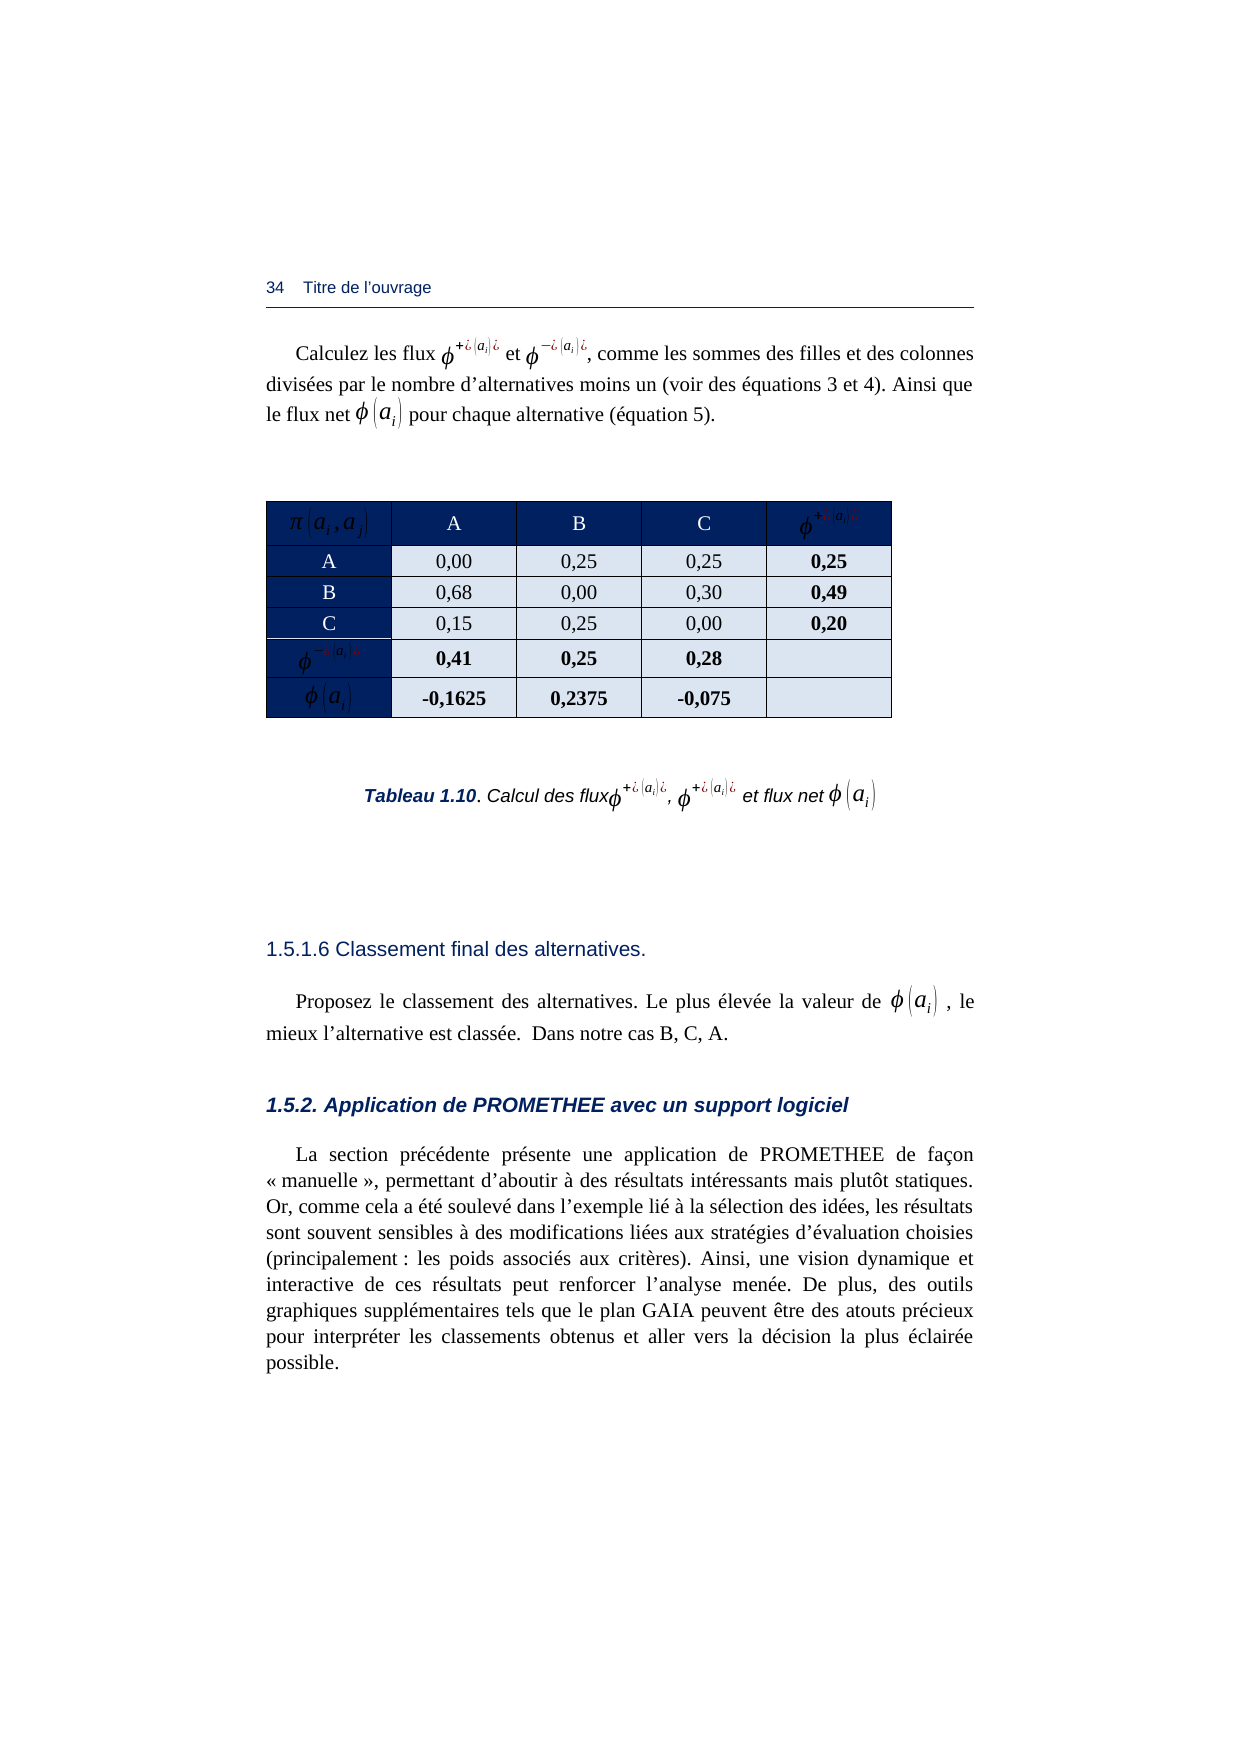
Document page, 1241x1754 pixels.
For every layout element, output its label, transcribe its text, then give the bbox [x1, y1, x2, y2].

table_cell 0,25 [767, 546, 891, 576]
table_cell [767, 640, 891, 677]
table_cell A [267, 546, 391, 576]
table_cell -0,075 [642, 678, 766, 717]
table_cell 0,25 [517, 640, 641, 677]
table_cell 0,2375 [517, 678, 641, 717]
text Tableau 1.10. Calcul des flux, et flux net [266, 778, 974, 812]
text Calculez les flux et , comme les sommes des filles et des colonnes divisées par le nombre d’alternatives moins un (voir des équations 3 et 4). Ainsi que le flux net pour chaque alternative (équation 5). [266, 337, 974, 431]
table_cell 0,28 [642, 640, 766, 677]
table_cell 0,49 [767, 577, 891, 607]
table_cell 0,00 [642, 608, 766, 638]
table_header [767, 502, 891, 545]
table_header B [517, 502, 641, 545]
table_cell -0,1625 [392, 678, 516, 717]
table_cell 0,25 [642, 546, 766, 576]
table_cell 0,68 [392, 577, 516, 607]
text 1.5.2. Application de PROMETHEE avec un support logiciel [266, 1091, 974, 1117]
table_cell 0,00 [392, 546, 516, 576]
table_cell [267, 640, 391, 677]
table_cell 0,15 [392, 608, 516, 638]
table_cell [767, 678, 891, 717]
table_cell 0,25 [517, 608, 641, 638]
table_cell 0,00 [517, 577, 641, 607]
table_cell 0,25 [517, 546, 641, 576]
table_header A [392, 502, 516, 545]
table_cell 0,30 [642, 577, 766, 607]
table_cell 0,41 [392, 640, 516, 677]
table_cell 0,20 [767, 608, 891, 638]
text Proposez le classement des alternatives. Le plus élevée la valeur de , le mieux l’alternative est classée. Dans notre cas B, C, A. [266, 984, 974, 1045]
table_header C [642, 502, 766, 545]
table_cell C [267, 608, 391, 638]
text 1.5.1.6 Classement final des alternatives. [266, 935, 974, 961]
table_cell [267, 678, 391, 717]
table_cell B [267, 577, 391, 607]
table_header [267, 502, 391, 545]
text La section précédente présente une application de PROMETHEE de façon « manuelle », permettant d’aboutir à des résultats intéressants mais plutôt statiques. Or, comme cela a été soulevé dans l’exemple lié à la sélection des idées, les résultats sont souvent sensibles à des modifications liées aux stratégies d’évaluation choisies (principalement : les poids associés aux critères). Ainsi, une vision dynamique et interactive de ces résultats peut renforcer l’analyse menée. De plus, des outils graphiques supplémentaires tels que le plan GAIA peuvent être des atouts précieux pour interpréter les classements obtenus et aller vers la décision la plus éclairée possible. [266, 1140, 974, 1374]
